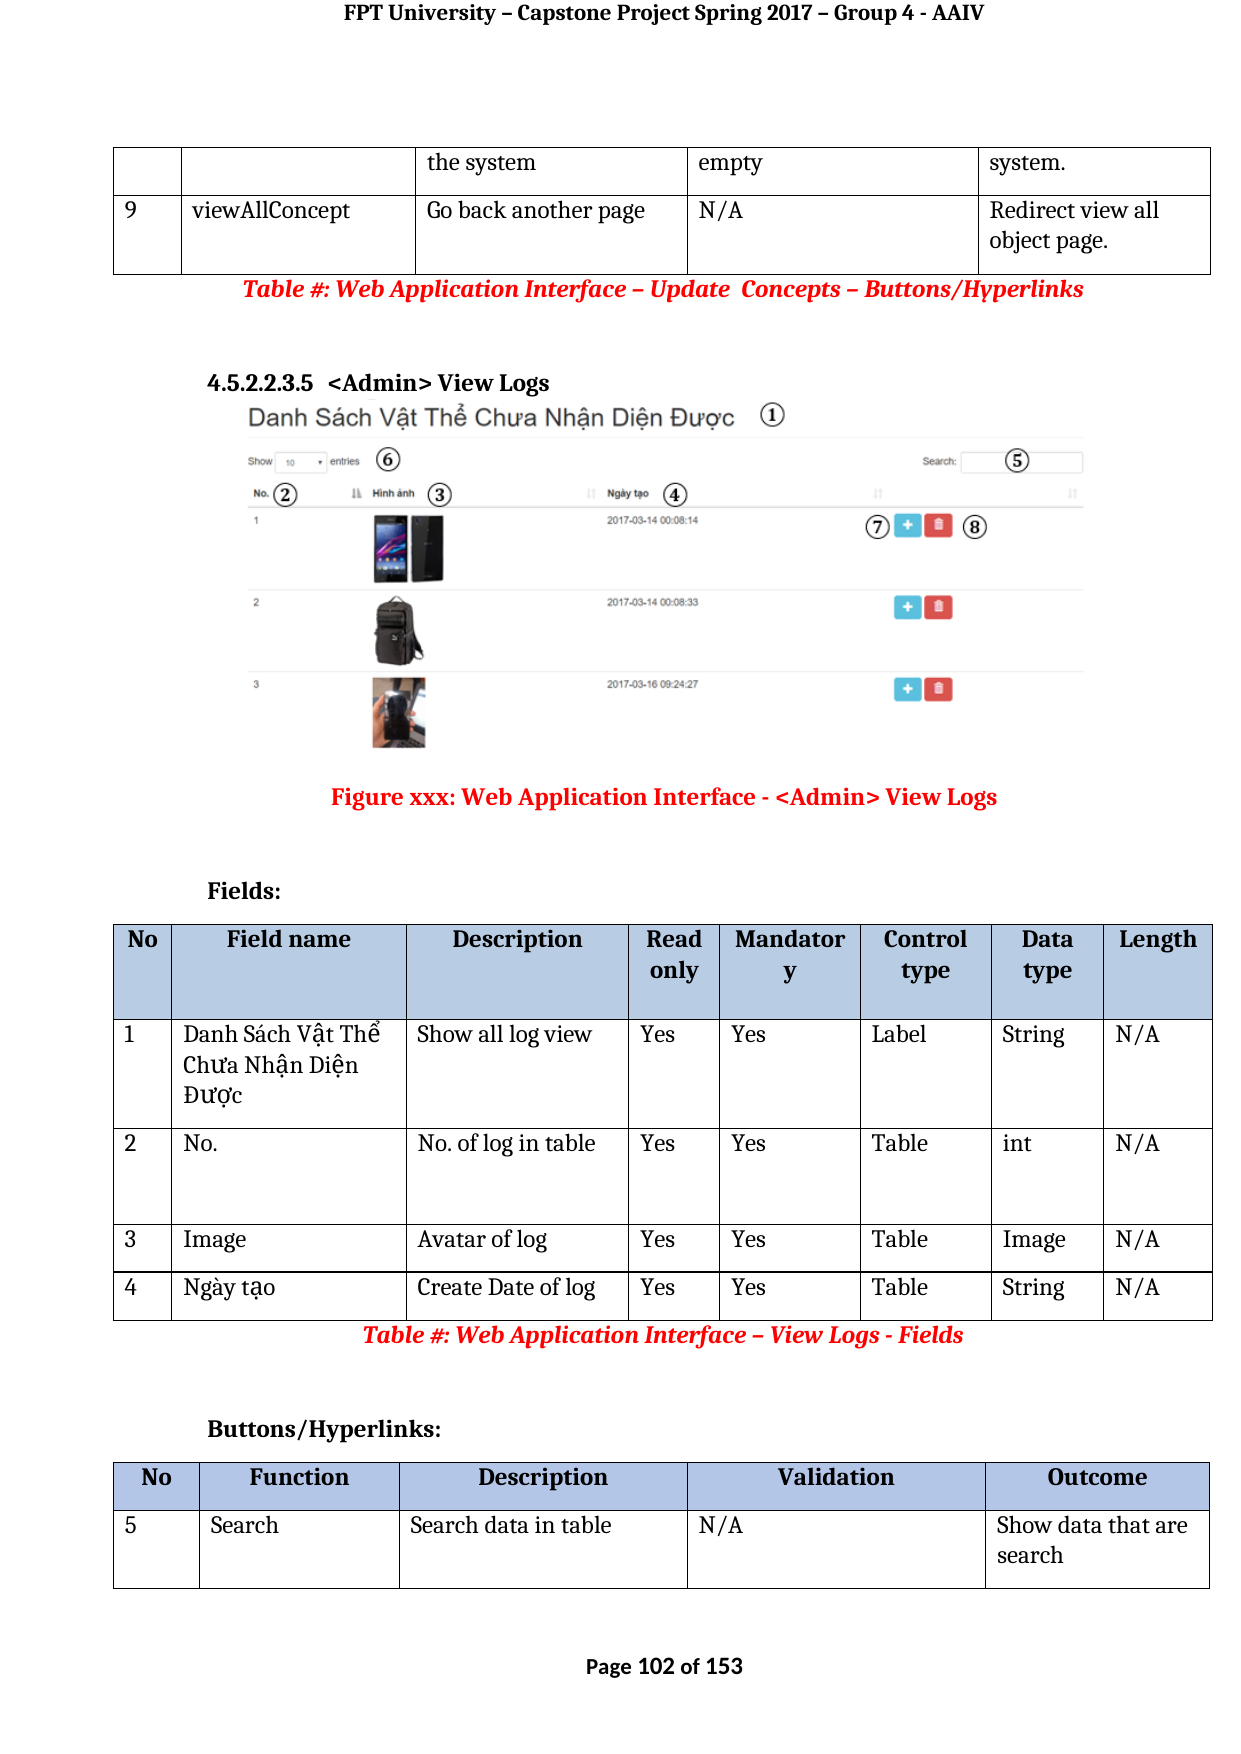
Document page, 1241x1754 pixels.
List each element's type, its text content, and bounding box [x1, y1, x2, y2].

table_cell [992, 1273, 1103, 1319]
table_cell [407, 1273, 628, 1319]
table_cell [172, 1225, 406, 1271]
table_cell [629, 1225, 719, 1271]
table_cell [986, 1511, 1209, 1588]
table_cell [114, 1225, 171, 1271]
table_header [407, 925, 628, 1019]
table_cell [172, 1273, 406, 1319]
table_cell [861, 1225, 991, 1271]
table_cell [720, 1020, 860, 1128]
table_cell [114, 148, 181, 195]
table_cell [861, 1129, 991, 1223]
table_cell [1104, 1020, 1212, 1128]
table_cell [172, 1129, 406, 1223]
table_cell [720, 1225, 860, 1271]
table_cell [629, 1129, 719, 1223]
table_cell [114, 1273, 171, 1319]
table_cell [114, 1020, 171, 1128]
text Fields: [207, 877, 1122, 906]
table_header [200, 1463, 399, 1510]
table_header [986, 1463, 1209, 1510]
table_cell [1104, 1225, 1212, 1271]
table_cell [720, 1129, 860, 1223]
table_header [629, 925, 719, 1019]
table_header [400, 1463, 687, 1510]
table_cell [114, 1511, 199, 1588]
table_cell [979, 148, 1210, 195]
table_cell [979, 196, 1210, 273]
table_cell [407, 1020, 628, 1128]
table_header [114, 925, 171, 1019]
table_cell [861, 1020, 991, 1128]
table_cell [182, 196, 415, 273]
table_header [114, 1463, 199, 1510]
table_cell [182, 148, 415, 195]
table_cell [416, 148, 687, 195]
text Table #: Web Application Interface – View Logs - Fields [207, 1321, 1122, 1349]
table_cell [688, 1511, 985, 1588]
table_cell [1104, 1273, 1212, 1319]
picture [207, 399, 1122, 765]
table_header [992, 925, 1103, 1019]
text Buttons/Hyperlinks: [207, 1415, 1122, 1443]
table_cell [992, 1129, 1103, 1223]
text Figure xxx: Web Application Interface - <Admin> View Logs [207, 783, 1122, 812]
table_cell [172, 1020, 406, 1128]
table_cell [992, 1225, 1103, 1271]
text Table #: Web Application Interface – Update Concepts – Buttons/Hyperlinks [207, 275, 1122, 303]
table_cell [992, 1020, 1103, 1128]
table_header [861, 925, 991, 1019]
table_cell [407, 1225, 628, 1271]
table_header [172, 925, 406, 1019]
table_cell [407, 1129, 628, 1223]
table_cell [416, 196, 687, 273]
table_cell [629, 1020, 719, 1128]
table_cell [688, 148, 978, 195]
subtitle <Admin> View Logs [207, 369, 1122, 397]
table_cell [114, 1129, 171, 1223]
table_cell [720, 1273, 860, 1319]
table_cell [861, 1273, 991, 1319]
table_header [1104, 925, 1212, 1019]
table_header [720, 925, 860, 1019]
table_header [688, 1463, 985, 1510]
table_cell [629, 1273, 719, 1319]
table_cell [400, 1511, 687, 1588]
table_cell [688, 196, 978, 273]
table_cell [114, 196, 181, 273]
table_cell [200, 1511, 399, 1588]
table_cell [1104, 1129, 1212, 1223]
